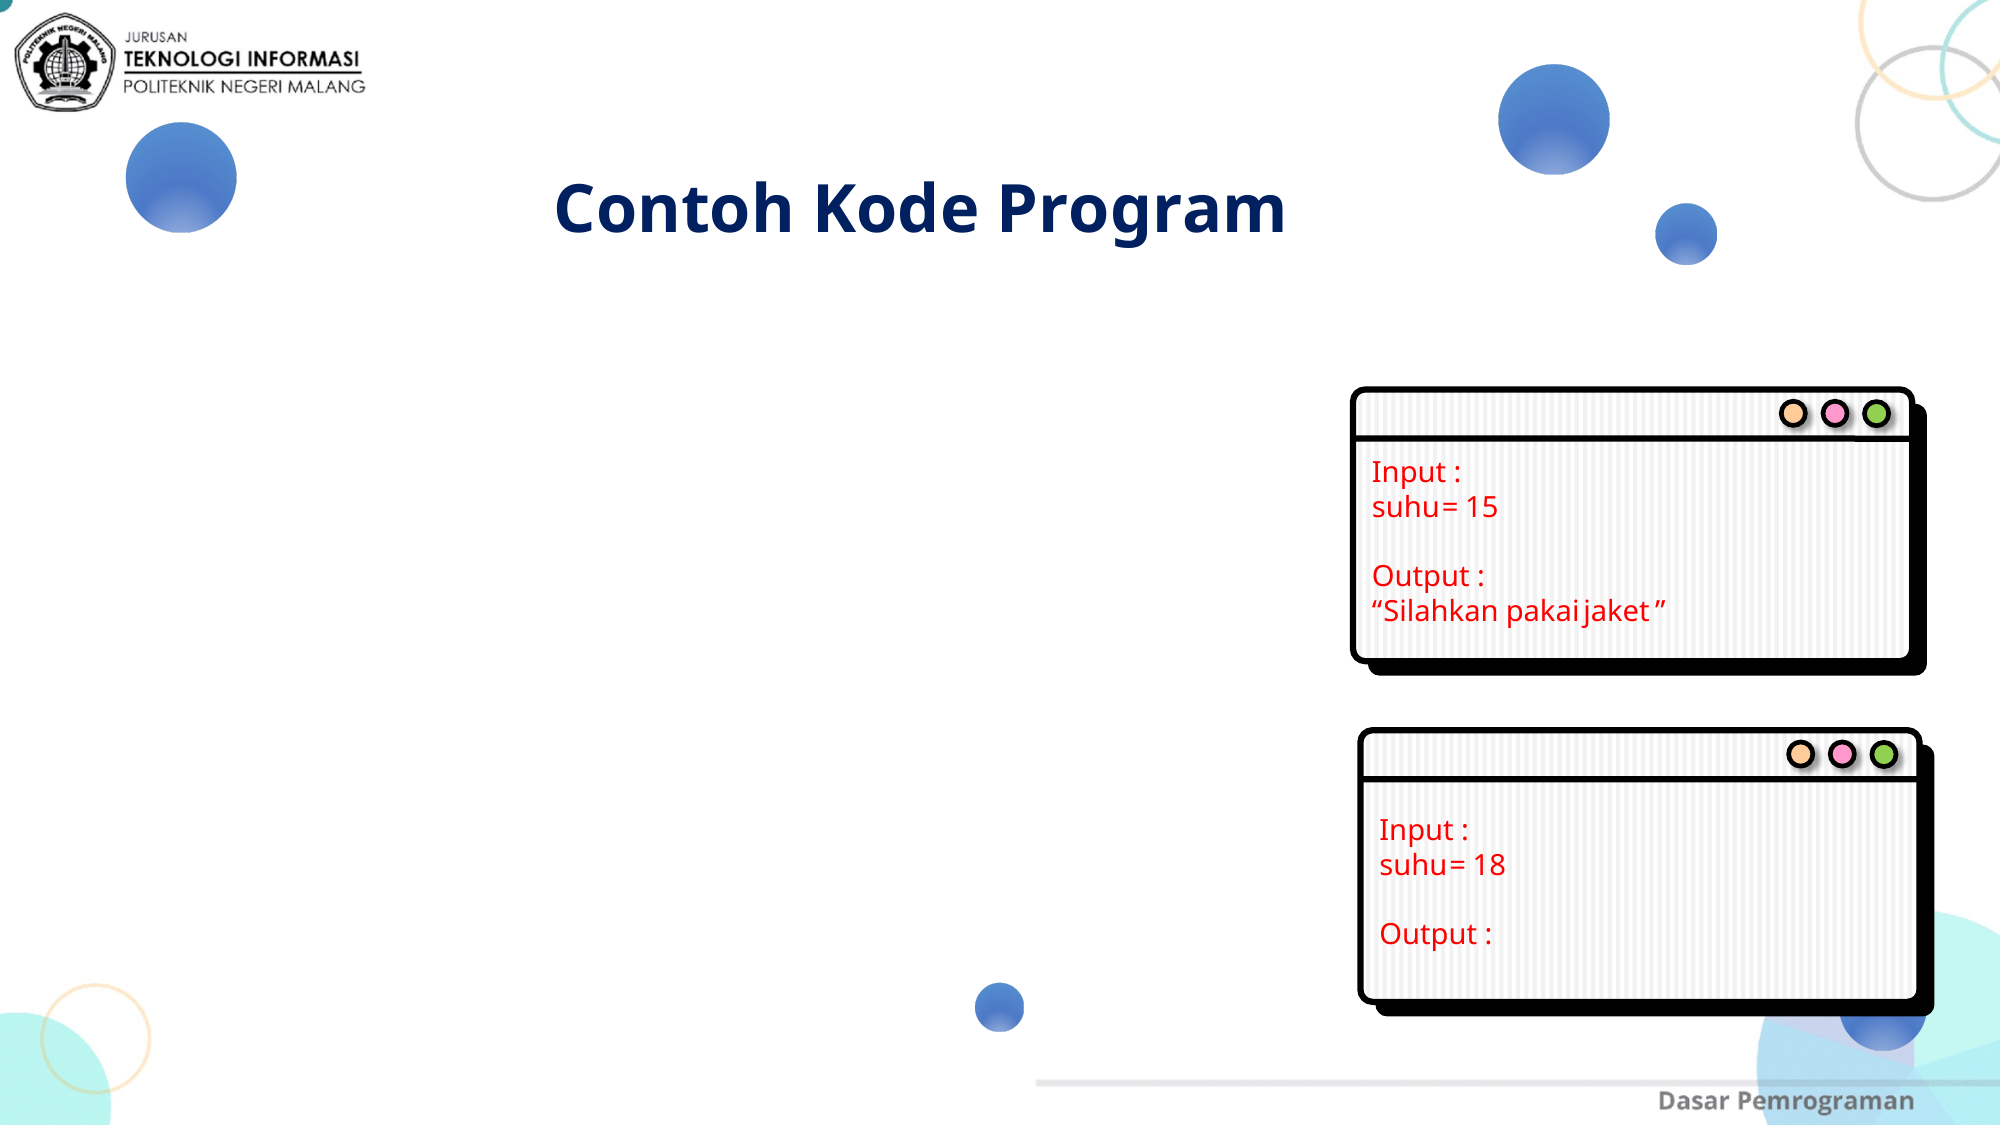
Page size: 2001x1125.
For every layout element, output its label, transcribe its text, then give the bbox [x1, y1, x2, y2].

picture [0, 0, 2000, 1125]
subtitle Contoh Kode Program [126, 122, 1288, 252]
